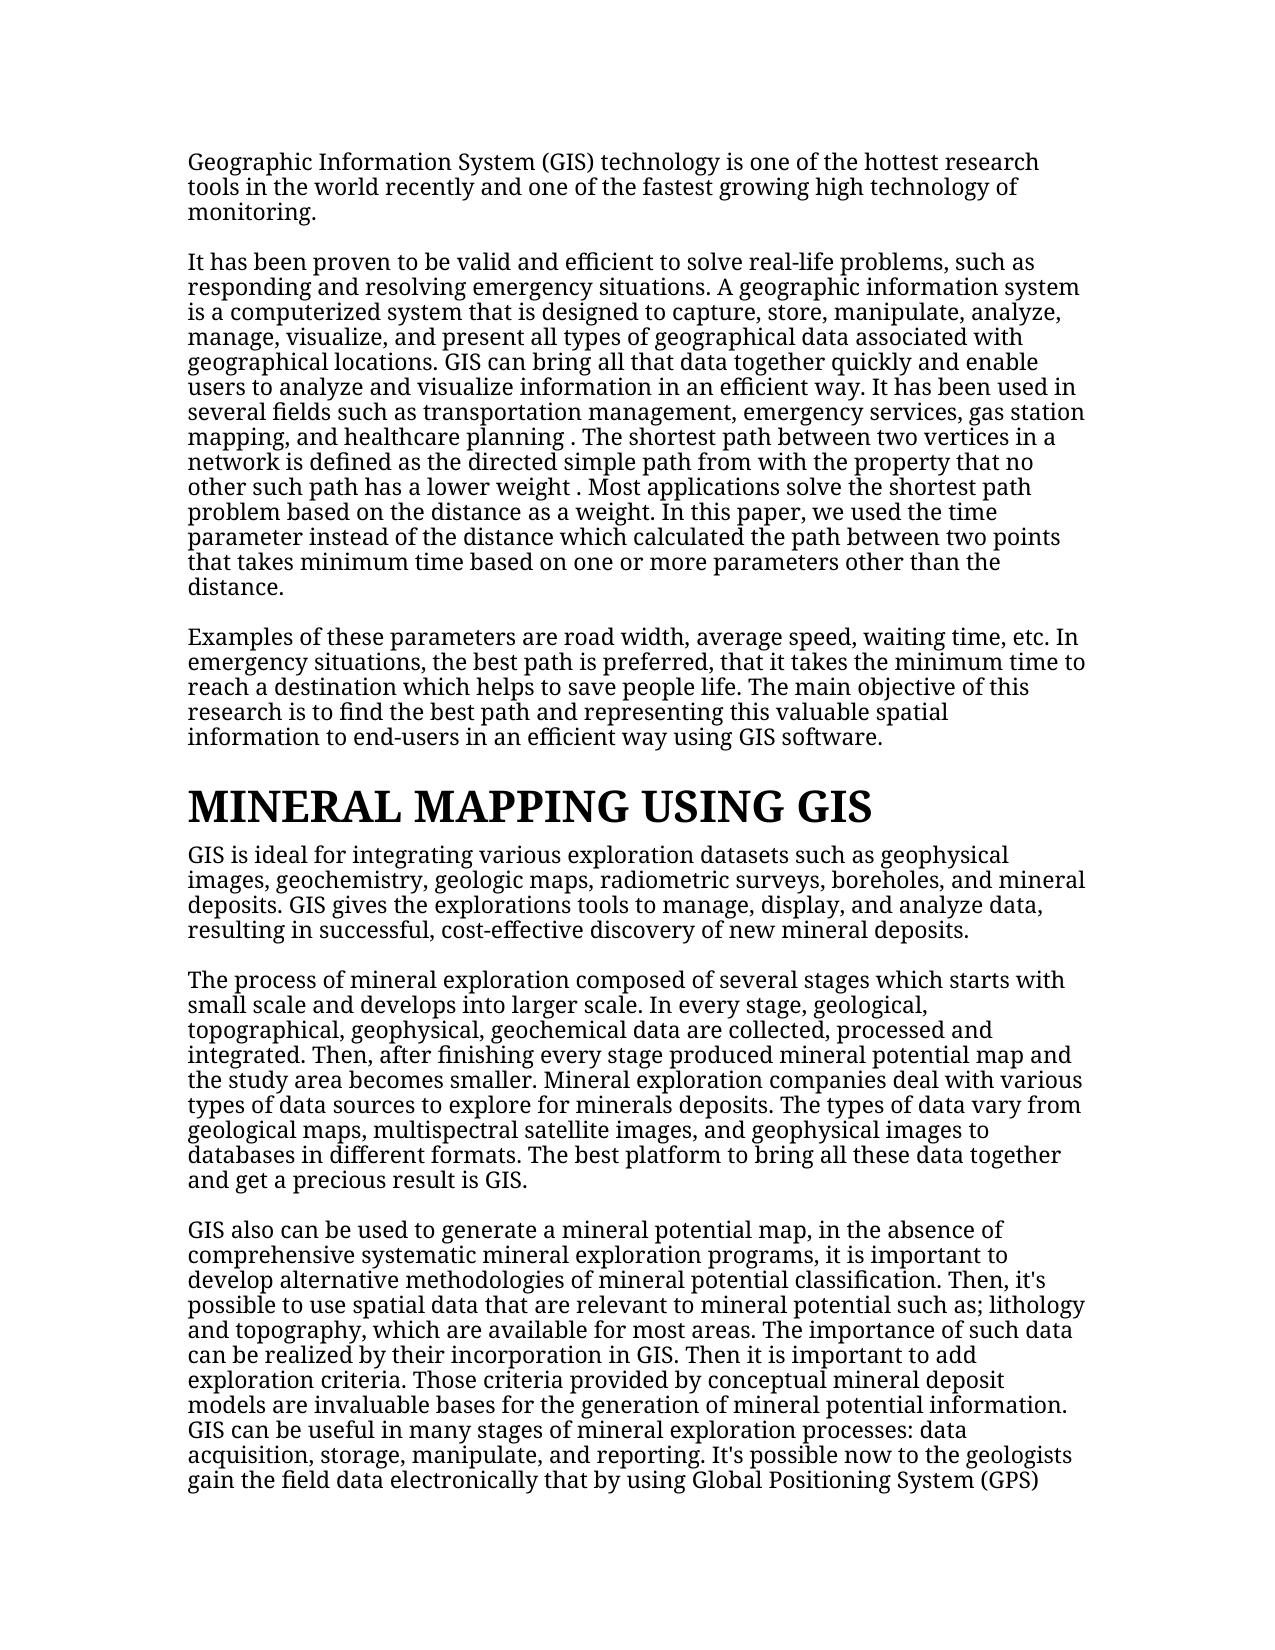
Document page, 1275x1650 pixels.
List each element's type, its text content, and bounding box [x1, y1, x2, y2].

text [187, 1219, 1087, 1494]
text Geographic Information System (GIS) technology is one of the hottest research tools in the world recently and one of the fastest growing high technology of monitoring. [187, 150, 1087, 225]
text Examples of these parameters are road width, average speed, waiting time, etc. In emergency situations, the best path is preferred, that it takes the minimum time to reach a destination which helps to save people life. The main objective of this research is to find the best path and representing this valuable spatial information to end-users in an efficient way using GIS software. [187, 625, 1087, 750]
text The process of mineral exploration composed of several stages which starts with small scale and develops into larger scale. In every stage, geological, topographical, geophysical, geochemical data are collected, processed and integrated. Then, after finishing every stage produced mineral potential map and the study area becomes smaller. Mineral exploration companies deal with various types of data sources to explore for minerals deposits. The types of data vary from geological maps, multispectral satellite images, and geophysical images to databases in different formats. The best platform to bring all these data together and get a precious result is GIS. [187, 969, 1087, 1194]
text It has been proven to be valid and efficient to solve real-life problems, such as responding and resolving emergency situations. A geographic information system is a computerized system that is designed to capture, store, manipulate, analyze, manage, visualize, and present all types of geographical data associated with geographical locations. GIS can bring all that data together quickly and enable users to analyze and visualize information in an efficient way. It has been used in several fields such as transportation management, emergency services, gas station mapping, and healthcare planning . The shortest path between two vertices in a network is defined as the directed simple path from with the property that no other such path has a lower weight . Most applications solve the shortest path problem based on the distance as a weight. In this paper, we used the time parameter instead of the distance which calculated the path between two points that takes minimum time based on one or more parameters other than the distance. [187, 250, 1087, 600]
text MINERAL MAPPING USING GIS [187, 787, 1087, 831]
text GIS is ideal for integrating various exploration datasets such as geophysical images, geochemistry, geologic maps, radiometric surveys, boreholes, and mineral deposits. GIS gives the explorations tools to manage, display, and analyze data, resulting in successful, cost-effective discovery of new mineral deposits. [187, 844, 1087, 944]
